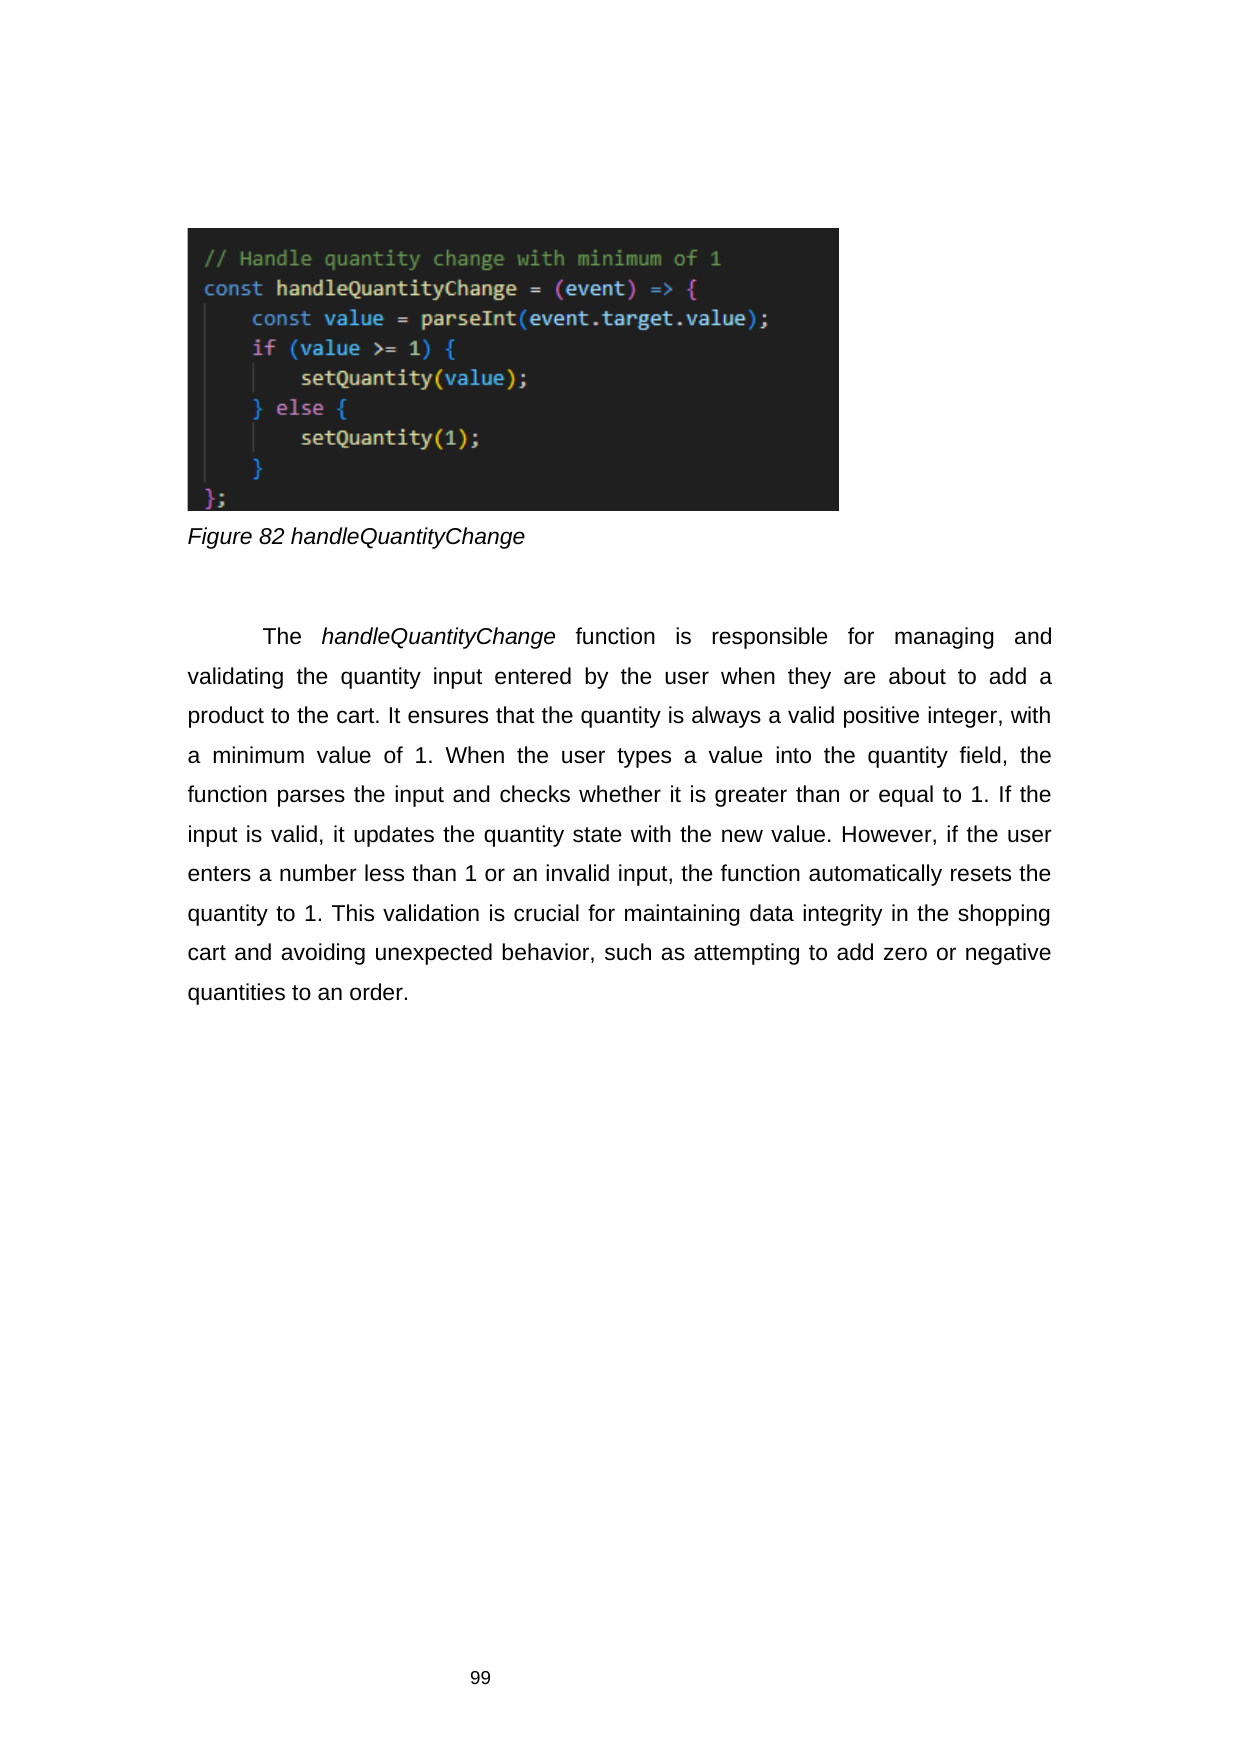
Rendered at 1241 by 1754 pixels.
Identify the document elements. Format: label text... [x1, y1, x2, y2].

text Figure 82 handleQuantityChange [187, 523, 1053, 550]
text The handleQuantityChange function is responsible for managing and validating the quantity input entered by the user when they are about to add a product to the cart. It ensures that the quantity is always a valid positive integer, with a minimum value of 1. When the user types a value into the quantity field, the function parses the input and checks whether it is greater than or equal to 1. If the input is valid, it updates the quantity state with the new value. However, if the user enters a number less than 1 or an invalid input, the function automatically resets the quantity to 1. This validation is crucial for maintaining data integrity in the shopping cart and avoiding unexpected behavior, such as attempting to add zero or negative quantities to an order. [187, 623, 1053, 1044]
picture [187, 228, 839, 511]
